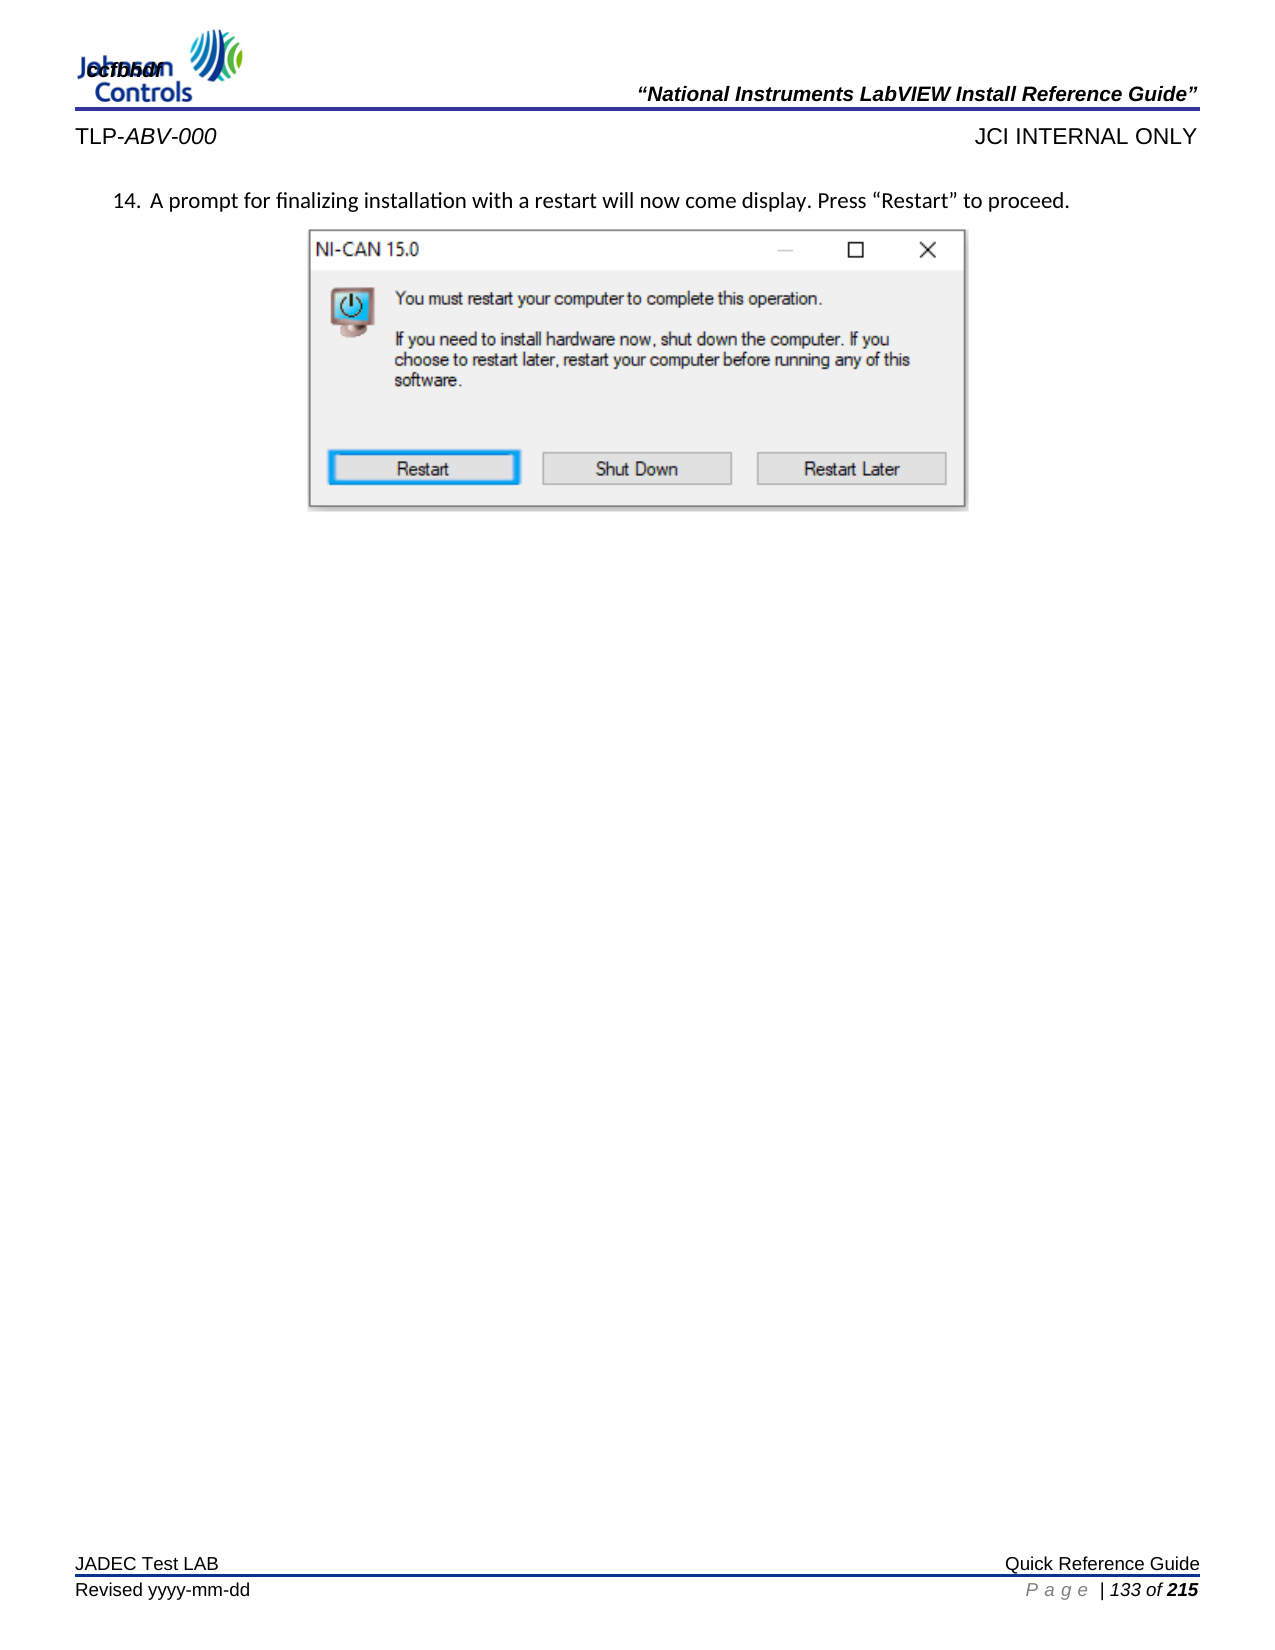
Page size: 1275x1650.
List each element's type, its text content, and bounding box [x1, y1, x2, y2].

picture [303, 225, 972, 515]
list A prompt for finalizing installation with a restart will now come display. Press “Restart” to proceed. [112, 186, 1200, 214]
picture [76, 26, 246, 105]
